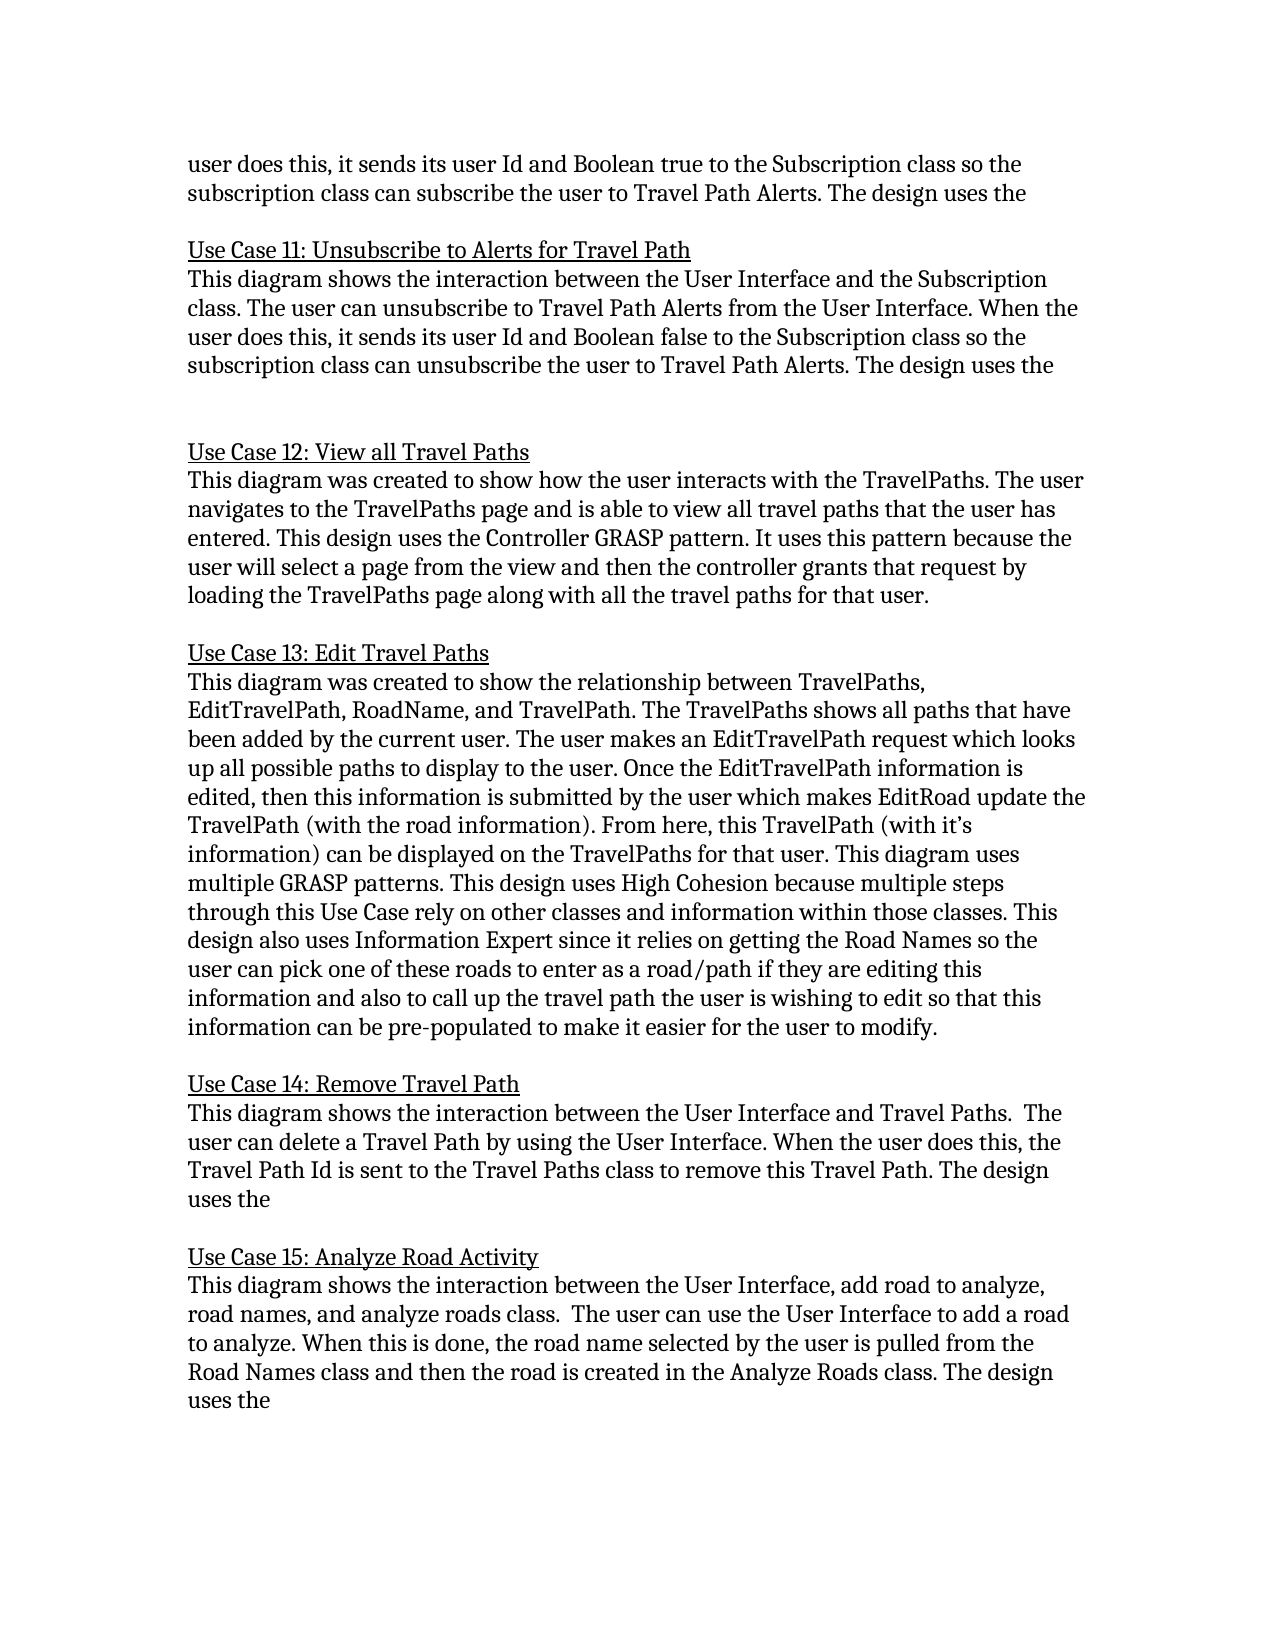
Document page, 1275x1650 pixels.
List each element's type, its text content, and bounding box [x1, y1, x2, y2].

text This diagram shows the interaction between the User Interface and Travel Paths. The user can delete a Travel Path by using the User Interface. When the user does this, the Travel Path Id is sent to the Travel Paths class to remove this Travel Path. The design uses the [187, 1099, 1087, 1214]
text Use Case 11: Unsubscribe to Alerts for Travel Path [187, 236, 1087, 265]
text Use Case 15: Analyze Road Activity [187, 1242, 1087, 1271]
text Use Case 14: Remove Travel Path [187, 1070, 1087, 1099]
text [187, 150, 1087, 207]
text Use Case 13: Edit Travel Paths [187, 639, 1087, 667]
text This diagram was created to show how the user interacts with the TravelPaths. The user navigates to the TravelPaths page and is able to view all travel paths that the user has entered. This design uses the Controller GRASP pattern. It uses this pattern because the user will select a page from the view and then the controller grants that request by loading the TravelPaths page along with all the travel paths for that user. [187, 466, 1087, 610]
text Use Case 12: View all Travel Paths [187, 437, 1087, 466]
text This diagram shows the interaction between the User Interface and the Subscription class. The user can unsubscribe to Travel Path Alerts from the User Interface. When the user does this, it sends its user Id and Boolean false to the Subscription class so the subscription class can unsubscribe the user to Travel Path Alerts. The design uses the [187, 265, 1087, 380]
text This diagram shows the interaction between the User Interface, add road to analyze, road names, and analyze roads class. The user can use the User Interface to add a road to analyze. When this is done, the road name selected by the user is pulled from the Road Names class and then the road is created in the Analyze Roads class. The design uses the [187, 1271, 1087, 1415]
text This diagram was created to show the relationship between TravelPaths, EditTravelPath, RoadName, and TravelPath. The TravelPaths shows all paths that have been added by the current user. The user makes an EditTravelPath request which looks up all possible paths to display to the user. Once the EditTravelPath information is edited, then this information is submitted by the user which makes EditRoad update the TravelPath (with the road information). From here, this TravelPath (with it’s information) can be displayed on the TravelPaths for that user. This diagram uses multiple GRASP patterns. This design uses High Cohesion because multiple steps through this Use Case rely on other classes and information within those classes. This design also uses Information Expert since it relies on getting the Road Names so the user can pick one of these roads to enter as a road/path if they are editing this information and also to call up the travel path the user is wishing to edit so that this information can be pre-populated to make it easier for the user to modify. [187, 667, 1087, 1041]
